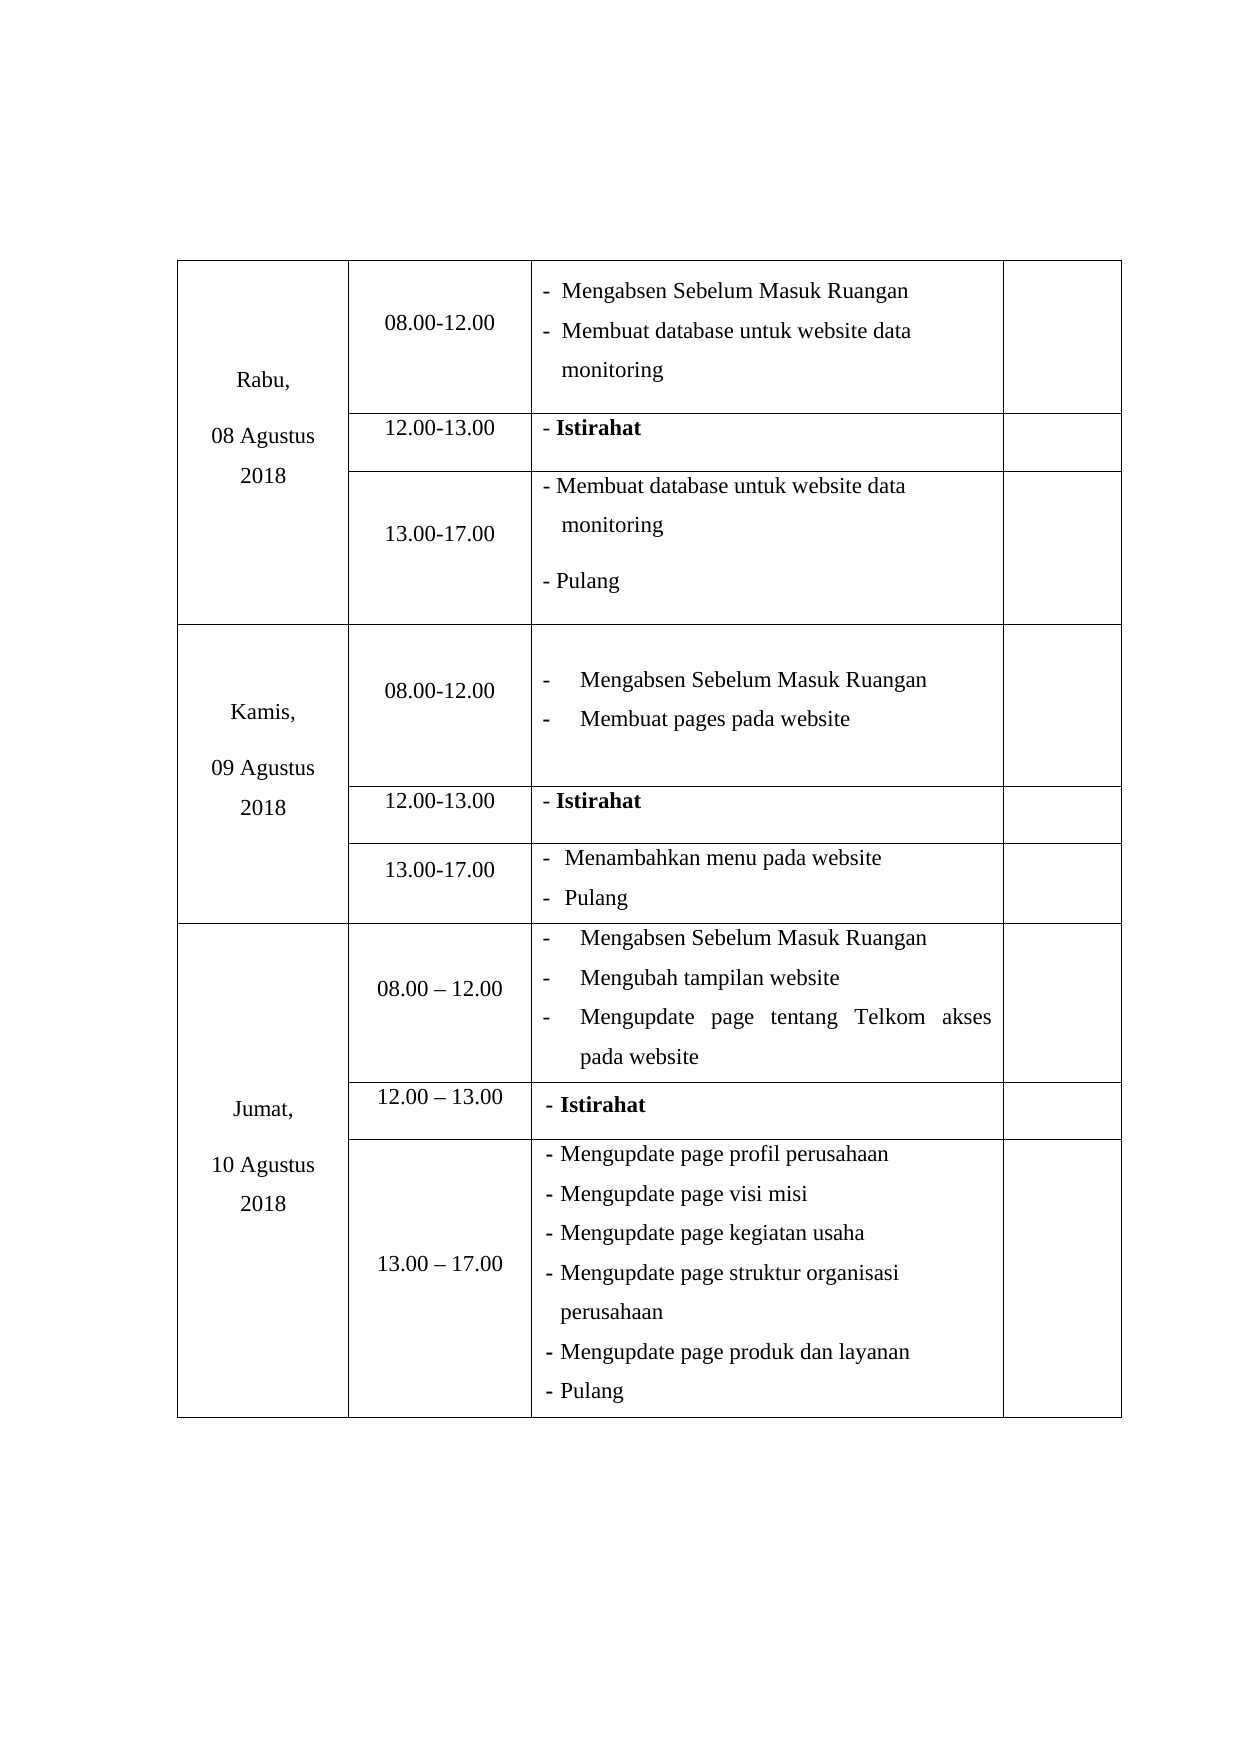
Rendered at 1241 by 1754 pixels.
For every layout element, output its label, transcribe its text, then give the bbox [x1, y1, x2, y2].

table_cell Mengupdate page profil perusahaan Mengupdate page visi misi Mengupdate page kegiatan usaha Mengupdate page struktur organisasi perusahaan Mengupdate page produk dan layanan Pulang [532, 1140, 1003, 1417]
table_cell 12.00-13.00 [349, 414, 531, 471]
table_cell 08.00-12.00 [349, 261, 531, 413]
table_cell [1004, 924, 1121, 1082]
table_cell - Istirahat [532, 414, 1003, 471]
table_cell Mengabsen Sebelum Masuk Ruangan Mengubah tampilan website Mengupdate page tentang Telkom akses pada website [532, 924, 1003, 1082]
table_cell Kamis, 09 Agustus 2018 [178, 625, 348, 923]
table_cell [1004, 1083, 1121, 1139]
table_cell Mengabsen Sebelum Masuk Ruangan Membuat pages pada website [532, 625, 1003, 786]
table_cell [1004, 787, 1121, 843]
table_cell 13.00 – 17.00 [349, 1140, 531, 1417]
table_cell [1004, 844, 1121, 923]
table_cell 08.00 – 12.00 [349, 924, 531, 1082]
table_cell 12.00 – 13.00 [349, 1083, 531, 1139]
table_cell 08.00-12.00 [349, 625, 531, 786]
table_cell - Istirahat [532, 787, 1003, 843]
table_cell Menambahkan menu pada website Pulang [532, 844, 1003, 923]
table_cell 12.00-13.00 [349, 787, 531, 843]
table_cell Jumat, 10 Agustus 2018 [178, 924, 348, 1417]
table_cell 13.00-17.00 [349, 844, 531, 923]
table_cell - Membuat database untuk website data monitoring - Pulang [532, 472, 1003, 623]
table_cell Mengabsen Sebelum Masuk Ruangan Membuat database untuk website data monitoring [532, 261, 1003, 413]
table_cell [1004, 261, 1121, 413]
table_cell [1004, 625, 1121, 786]
table_cell Istirahat [532, 1083, 1003, 1139]
table_cell Rabu, 08 Agustus 2018 [178, 261, 348, 623]
table_cell 13.00-17.00 [349, 472, 531, 623]
table_cell [1004, 414, 1121, 471]
table_cell [1004, 472, 1121, 623]
table_cell [1004, 1140, 1121, 1417]
